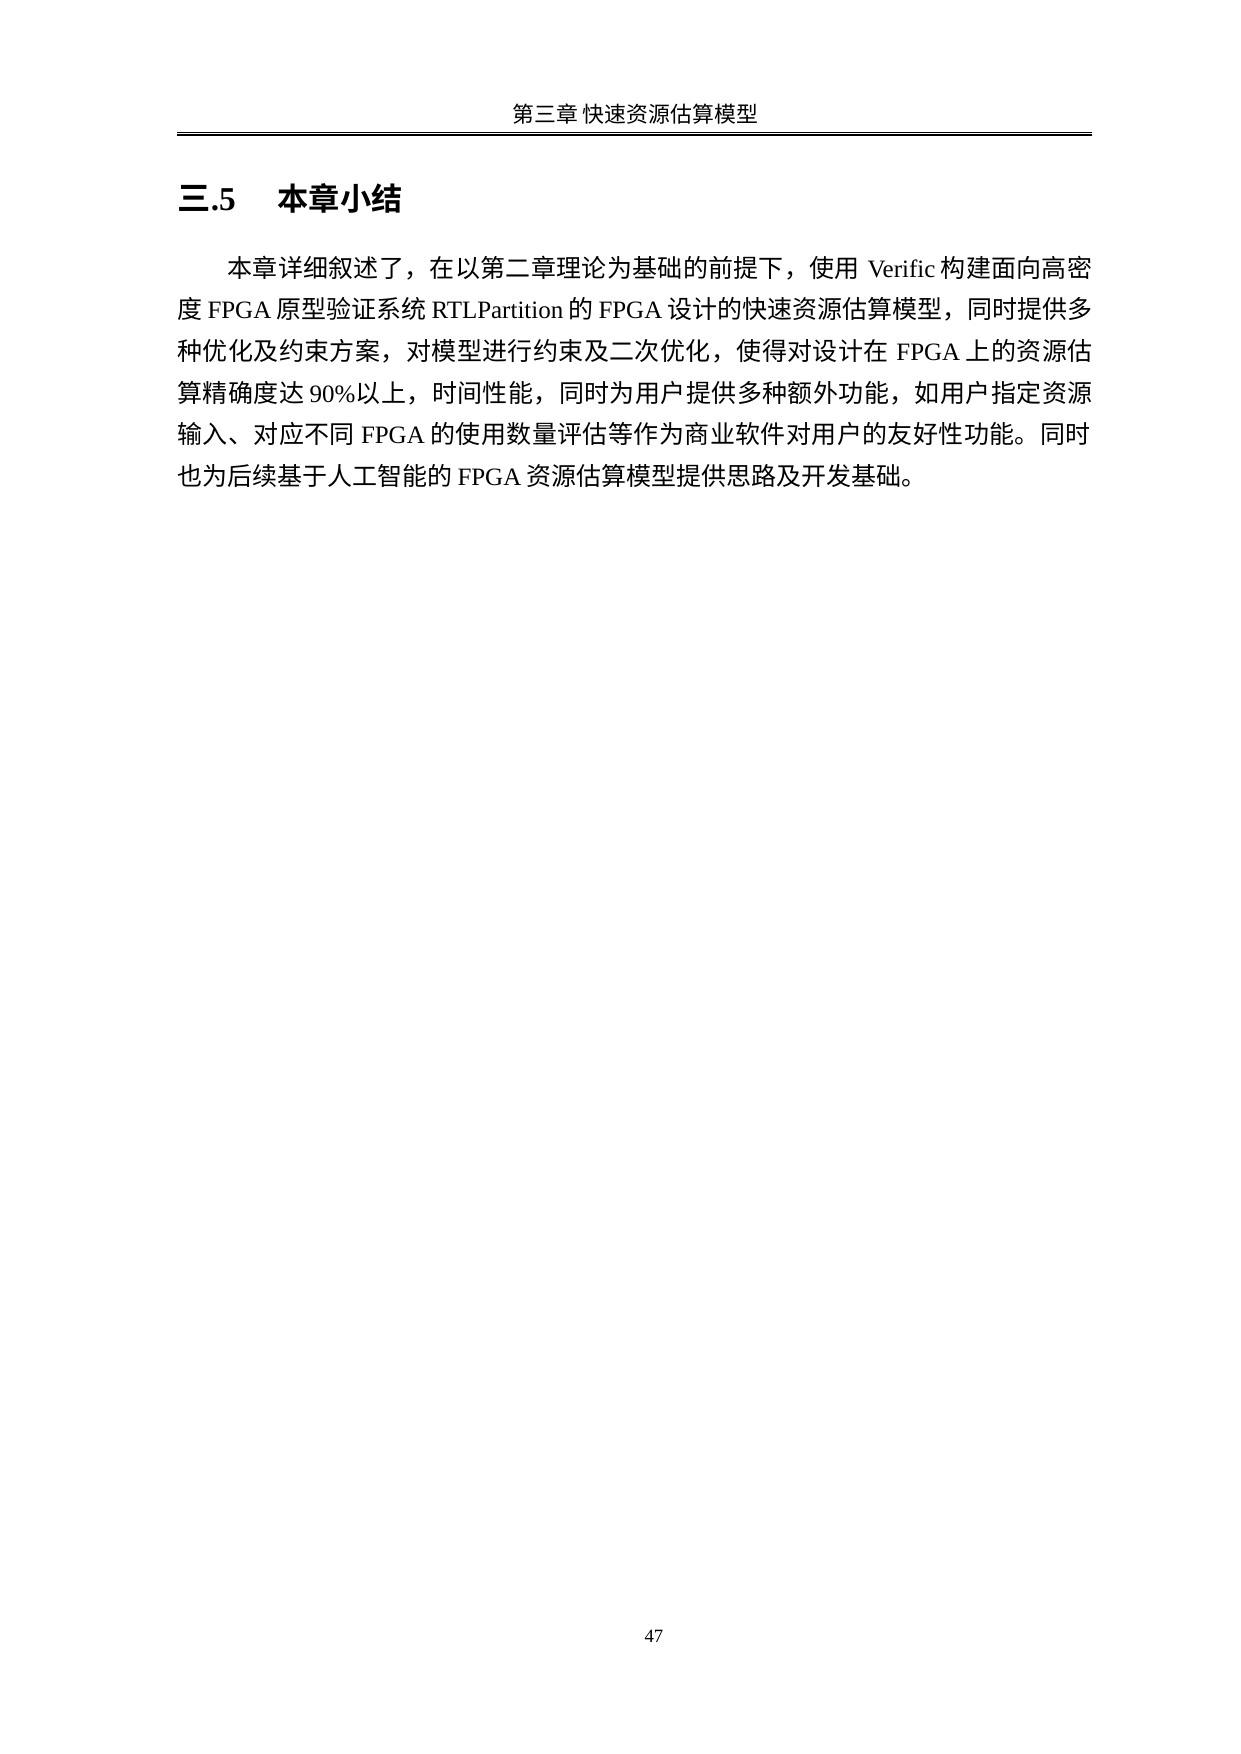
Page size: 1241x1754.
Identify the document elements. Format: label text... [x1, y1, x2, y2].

text 本章详细叙述了，在以第二章理论为基础的前提下，使用Verific构建面向高密度FPGA原型验证系统RTLPartition的FPGA设计的快速资源估算模型，同时提供多种优化及约束方案，对模型进行约束及二次优化，使得对设计在FPGA上的资源估算精确度达90%以上，时间性能，同时为用户提供多种额外功能，如用户指定资源输入、对应不同FPGA的使用数量评估等作为商业软件对用户的友好性功能。同时也为后续基于人工智能的FPGA资源估算模型提供思路及开发基础。 [177, 244, 1092, 494]
subtitle 本章小结 [177, 177, 1092, 219]
